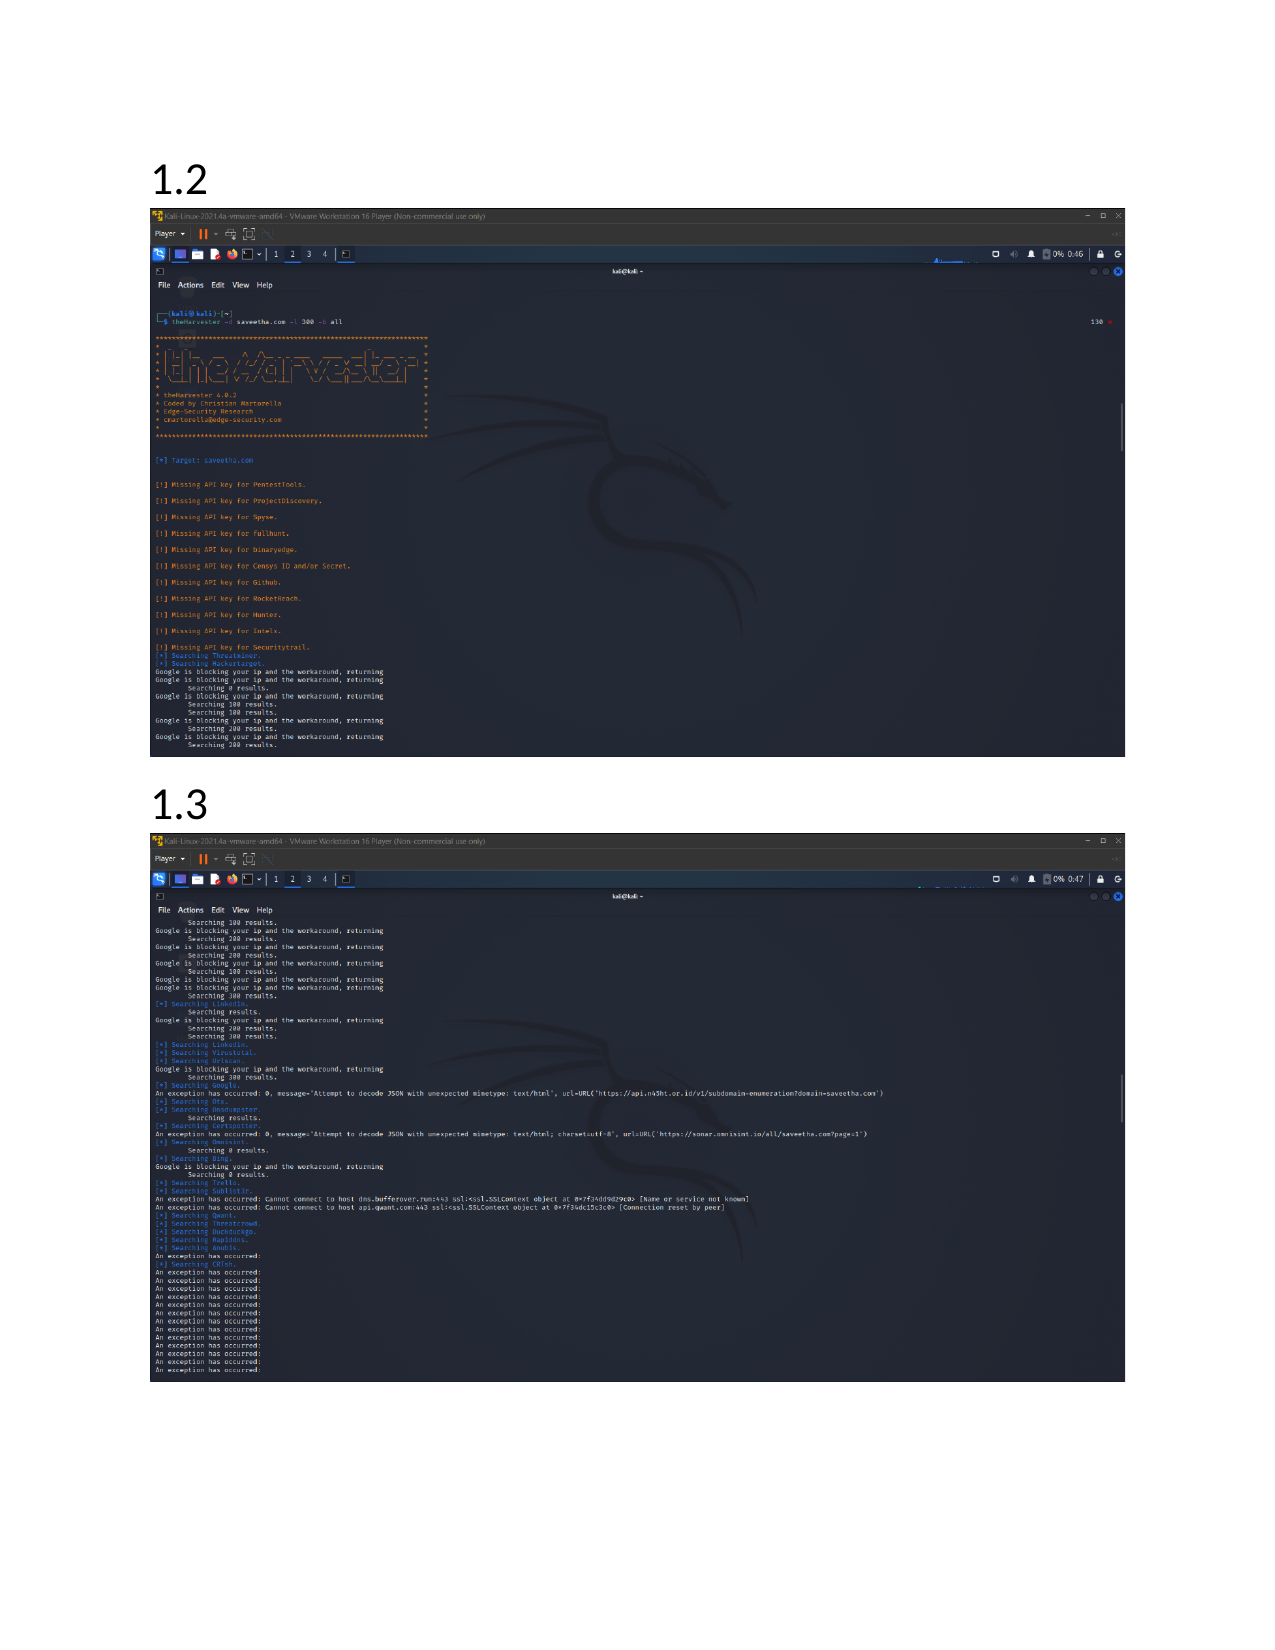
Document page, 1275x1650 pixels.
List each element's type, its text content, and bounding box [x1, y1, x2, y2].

text 1.3 [150, 775, 1125, 833]
picture [150, 833, 1125, 1382]
text 1.2 [150, 150, 1125, 208]
picture [150, 208, 1125, 757]
